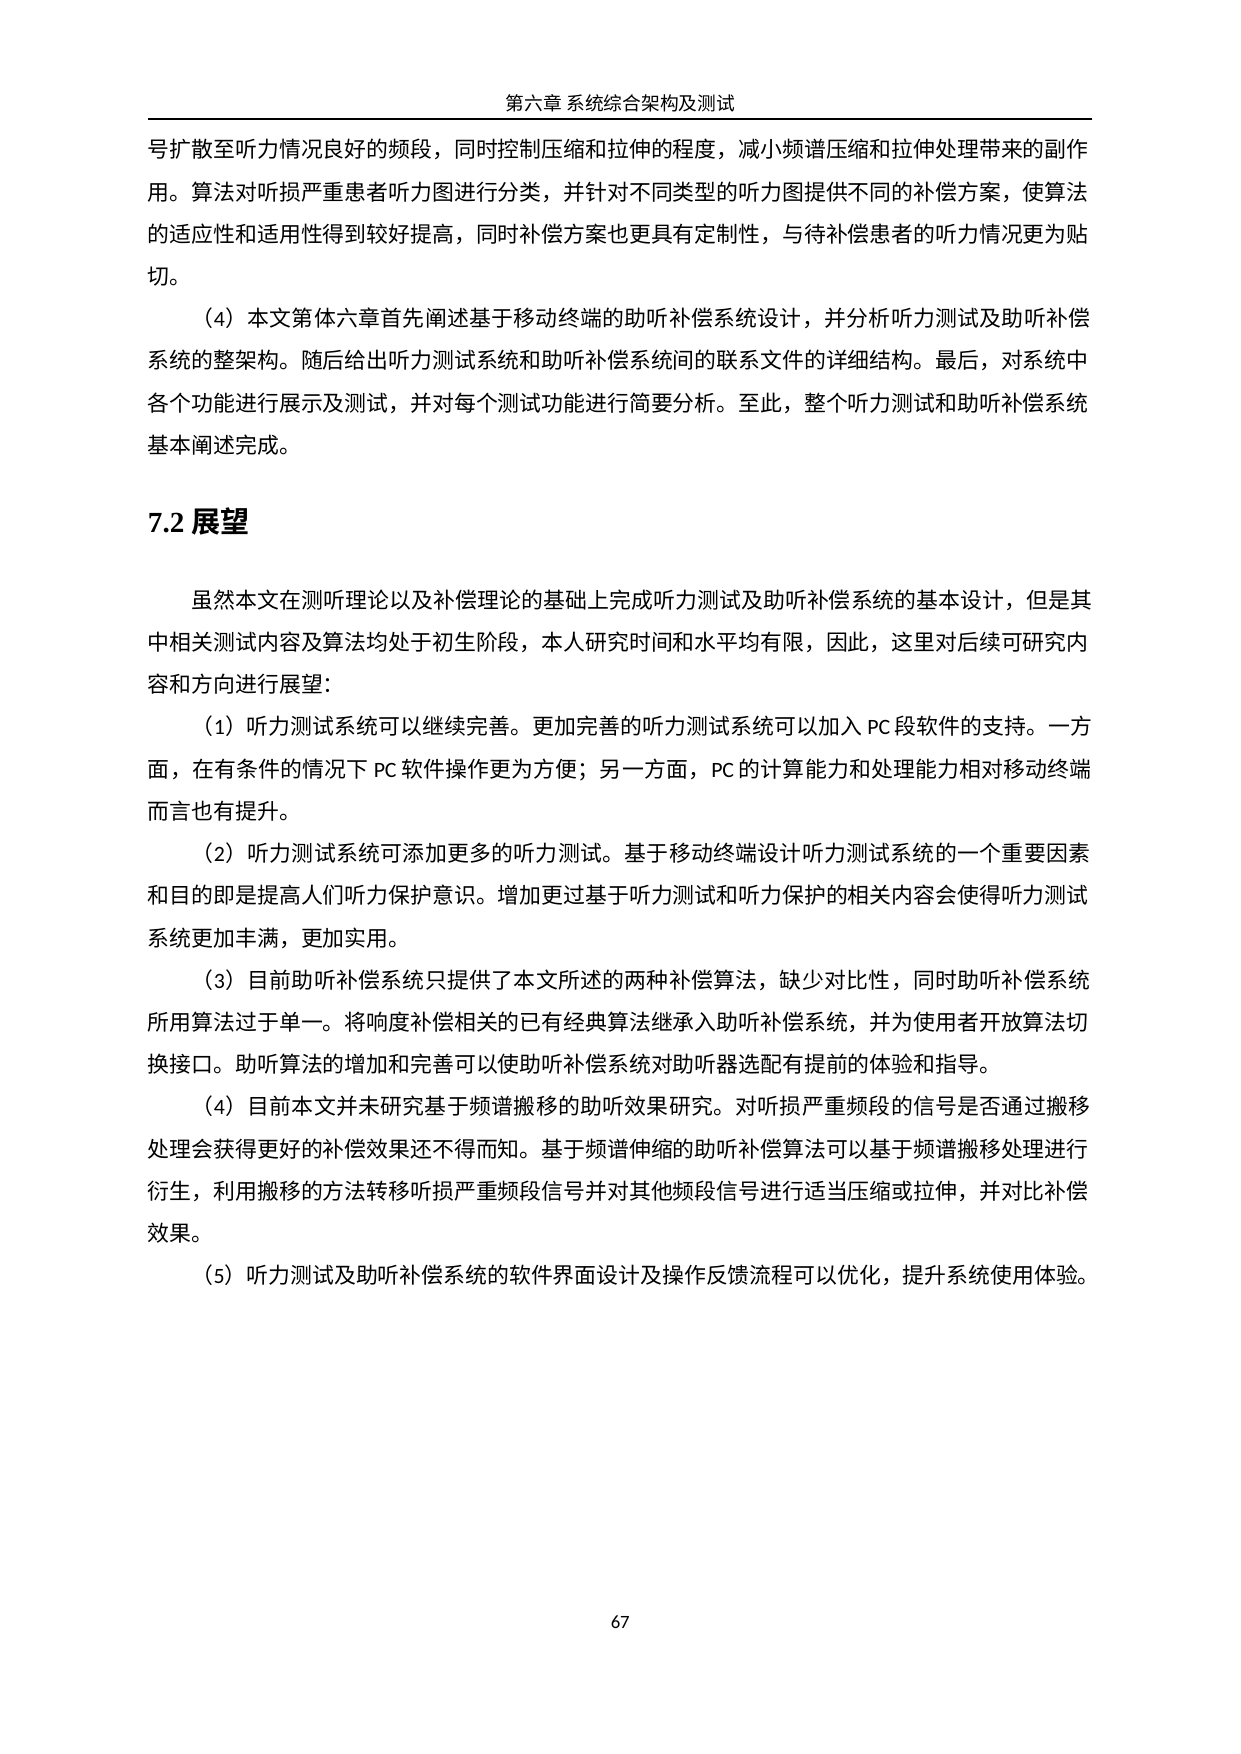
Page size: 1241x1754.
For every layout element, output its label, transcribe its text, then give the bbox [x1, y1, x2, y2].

text （2）听力测试系统可添加更多的听力测试。基于移动终端设计听力测试系统的一个重要因素和目的即是提高人们听力保护意识。增加更过基于听力测试和听力保护的相关内容会使得听力测试系统更加丰满，更加实用。 [148, 835, 1092, 953]
text 7.2 展望 [148, 486, 1092, 554]
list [148, 131, 1092, 292]
list （4）本文第体六章首先阐述基于移动终端的助听补偿系统设计，并分析听力测试及助听补偿系统的整架构。随后给出听力测试系统和助听补偿系统间的联系文件的详细结构。最后，对系统中各个功能进行展示及测试，并对每个测试功能进行简要分析。至此，整个听力测试和助听补偿系统基本阐述完成。 [148, 300, 1092, 461]
text （4）目前本文并未研究基于频谱搬移的助听效果研究。对听损严重频段的信号是否通过搬移处理会获得更好的补偿效果还不得而知。基于频谱伸缩的助听补偿算法可以基于频谱搬移处理进行衍生，利用搬移的方法转移听损严重频段信号并对其他频段信号进行适当压缩或拉伸，并对比补偿效果。 [148, 1088, 1092, 1249]
text 虽然本文在测听理论以及补偿理论的基础上完成听力测试及助听补偿系统的基本设计，但是其中相关测试内容及算法均处于初生阶段，本人研究时间和水平均有限，因此，这里对后续可研究内容和方向进行展望： [148, 581, 1092, 700]
text （1）听力测试系统可以继续完善。更加完善的听力测试系统可以加入PC段软件的支持。一方面，在有条件的情况下PC软件操作更为方便；另一方面，PC的计算能力和处理能力相对移动终端而言也有提升。 [148, 708, 1092, 827]
text （3）目前助听补偿系统只提供了本文所述的两种补偿算法，缺少对比性，同时助听补偿系统所用算法过于单一。将响度补偿相关的已有经典算法继承入助听补偿系统，并为使用者开放算法切换接口。助听算法的增加和完善可以使助听补偿系统对助听器选配有提前的体验和指导。 [148, 961, 1092, 1080]
text （5）听力测试及助听补偿系统的软件界面设计及操作反馈流程可以优化，提升系统使用体验。 [148, 1257, 1092, 1291]
